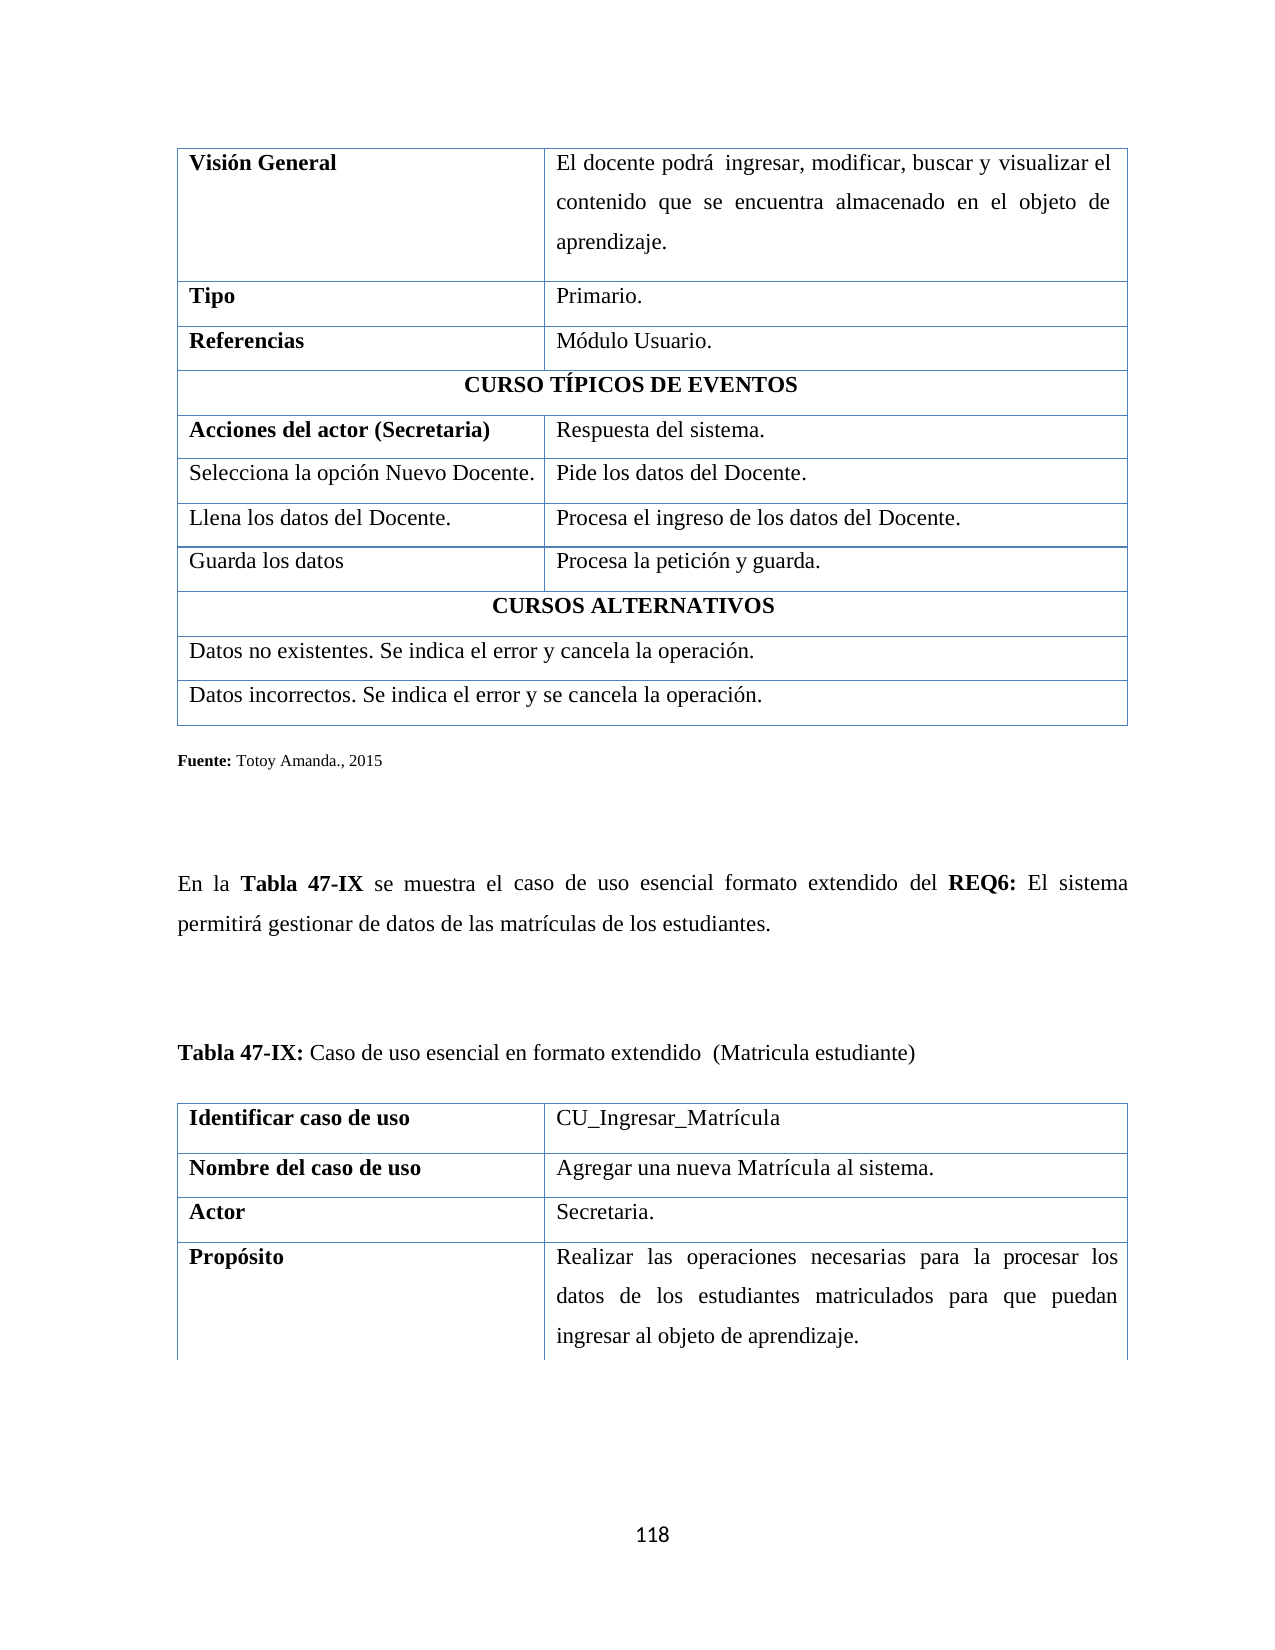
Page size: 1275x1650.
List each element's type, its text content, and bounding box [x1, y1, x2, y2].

table_cell Tipo [178, 282, 544, 326]
table_cell Datos no existentes. Se indica el error y cancela la operación. [178, 637, 1127, 680]
table_cell Visión General [178, 149, 544, 281]
table_cell Procesa la petición y guarda. [545, 548, 1127, 591]
table_cell Guarda los datos [178, 548, 544, 591]
table_cell Referencias [178, 327, 544, 370]
table_cell Realizar las operaciones necesarias para la procesar los datos de los estudiantes matriculados para que puedan ingresar al objeto de aprendizaje. [545, 1243, 1127, 1360]
text Fuente: Totoy Amanda., 2015 [177, 751, 1127, 770]
text En la Tabla 47-IX se muestra el caso de uso esencial formato extendido del REQ6: El sistema permitirá gestionar de datos de las matrículas de los estudiantes. [177, 869, 1128, 936]
table_cell Módulo Usuario. [545, 327, 1127, 370]
table_cell Agregar una nueva Matrícula al sistema. [545, 1154, 1127, 1197]
table_cell Acciones del actor (Secretaria) [178, 416, 544, 458]
table_cell Selecciona la opción Nuevo Docente. [178, 459, 544, 502]
table_cell Propósito [178, 1243, 544, 1360]
table_cell Nombre del caso de uso [178, 1154, 544, 1197]
table_cell Pide los datos del Docente. [545, 459, 1127, 502]
table_cell Datos incorrectos. Se indica el error y se cancela la operación. [178, 681, 1127, 725]
table_cell Respuesta del sistema. [545, 416, 1127, 458]
table_cell Primario. [545, 282, 1127, 326]
table_cell CURSO TÍPICOS DE EVENTOS [178, 371, 1127, 415]
table_header CU_Ingresar_Matrícula [545, 1104, 1127, 1153]
table_cell CURSOS ALTERNATIVOS [178, 592, 1127, 636]
table_cell Secretaria. [545, 1198, 1127, 1242]
text Tabla 47-IX: Caso de uso esencial en formato extendido (Matricula estudiante) [177, 1039, 1127, 1065]
table_header Identificar caso de uso [178, 1104, 544, 1153]
table_cell Procesa el ingreso de los datos del Docente. [545, 504, 1127, 546]
table_cell Llena los datos del Docente. [178, 504, 544, 546]
table_cell Actor [178, 1198, 544, 1242]
table_cell El docente podrá ingresar, modificar, buscar y visualizar el contenido que se encuentra almacenado en el objeto de aprendizaje. [545, 149, 1127, 281]
